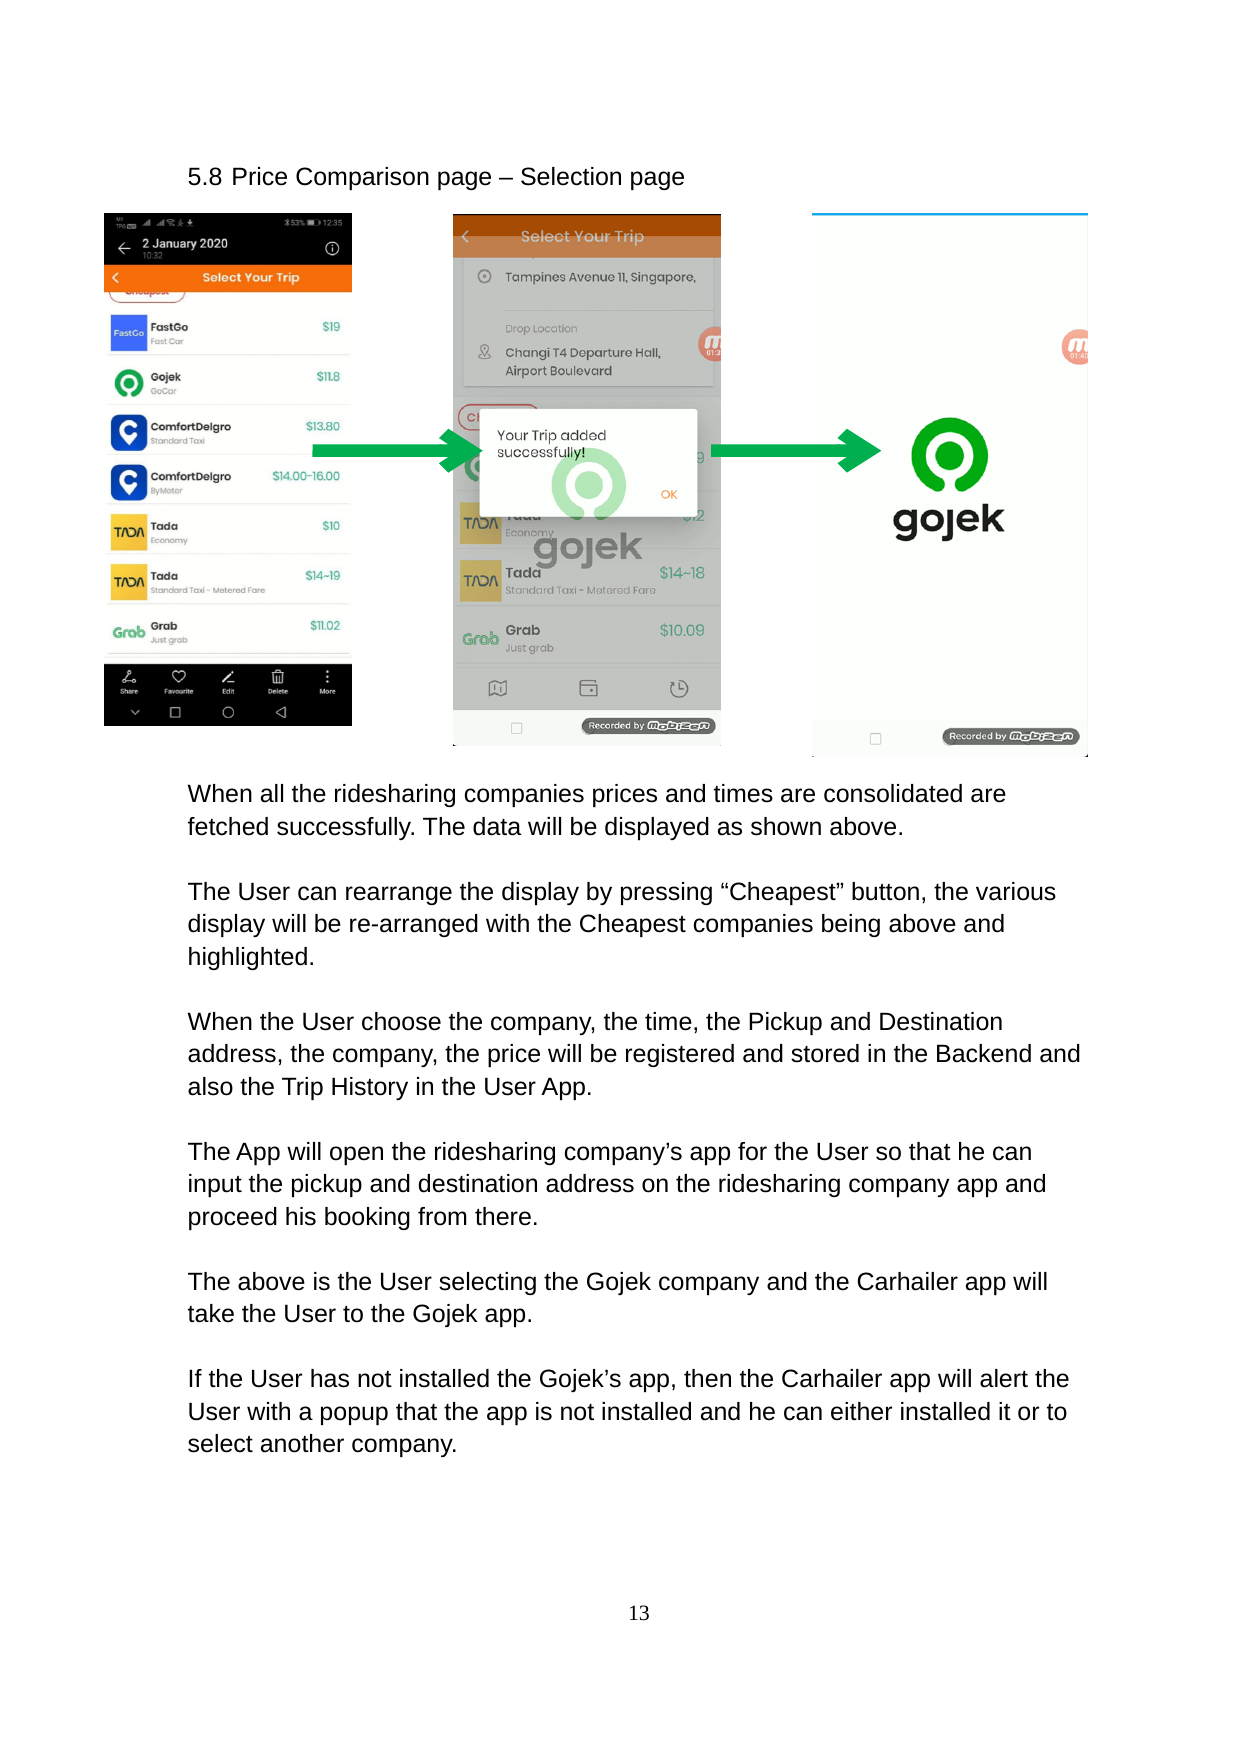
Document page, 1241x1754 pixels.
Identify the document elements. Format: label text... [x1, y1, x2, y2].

picture [104, 213, 352, 726]
picture [453, 214, 721, 746]
text 5.8 Price Comparison page – Selection page [187, 160, 1090, 192]
text If the User has not installed the Gojek’s app, then the Carhailer app will alert the User with a popup that the app is not installed and he can either installed it or to select another company. [187, 1362, 1090, 1460]
text When all the ridesharing companies prices and times are consolidated are fetched successfully. The data will be displayed as shown above. [187, 777, 1090, 842]
text The above is the User selecting the Gojek company and the Carhailer app will take the User to the Gojek app. [187, 1265, 1090, 1330]
text The App will open the ridesharing company’s app for the User so that he can input the pickup and destination address on the ridesharing company app and proceed his booking from there. [187, 1135, 1090, 1232]
text The User can rearrange the display by pressing “Cheapest” button, the various display will be re-arranged with the Cheapest companies being above and highlighted. [187, 875, 1090, 972]
text When the User choose the company, the time, the Pickup and Destination address, the company, the price will be registered and stored in the Backend and also the Trip History in the User App. [187, 1005, 1090, 1102]
picture [812, 216, 1088, 757]
